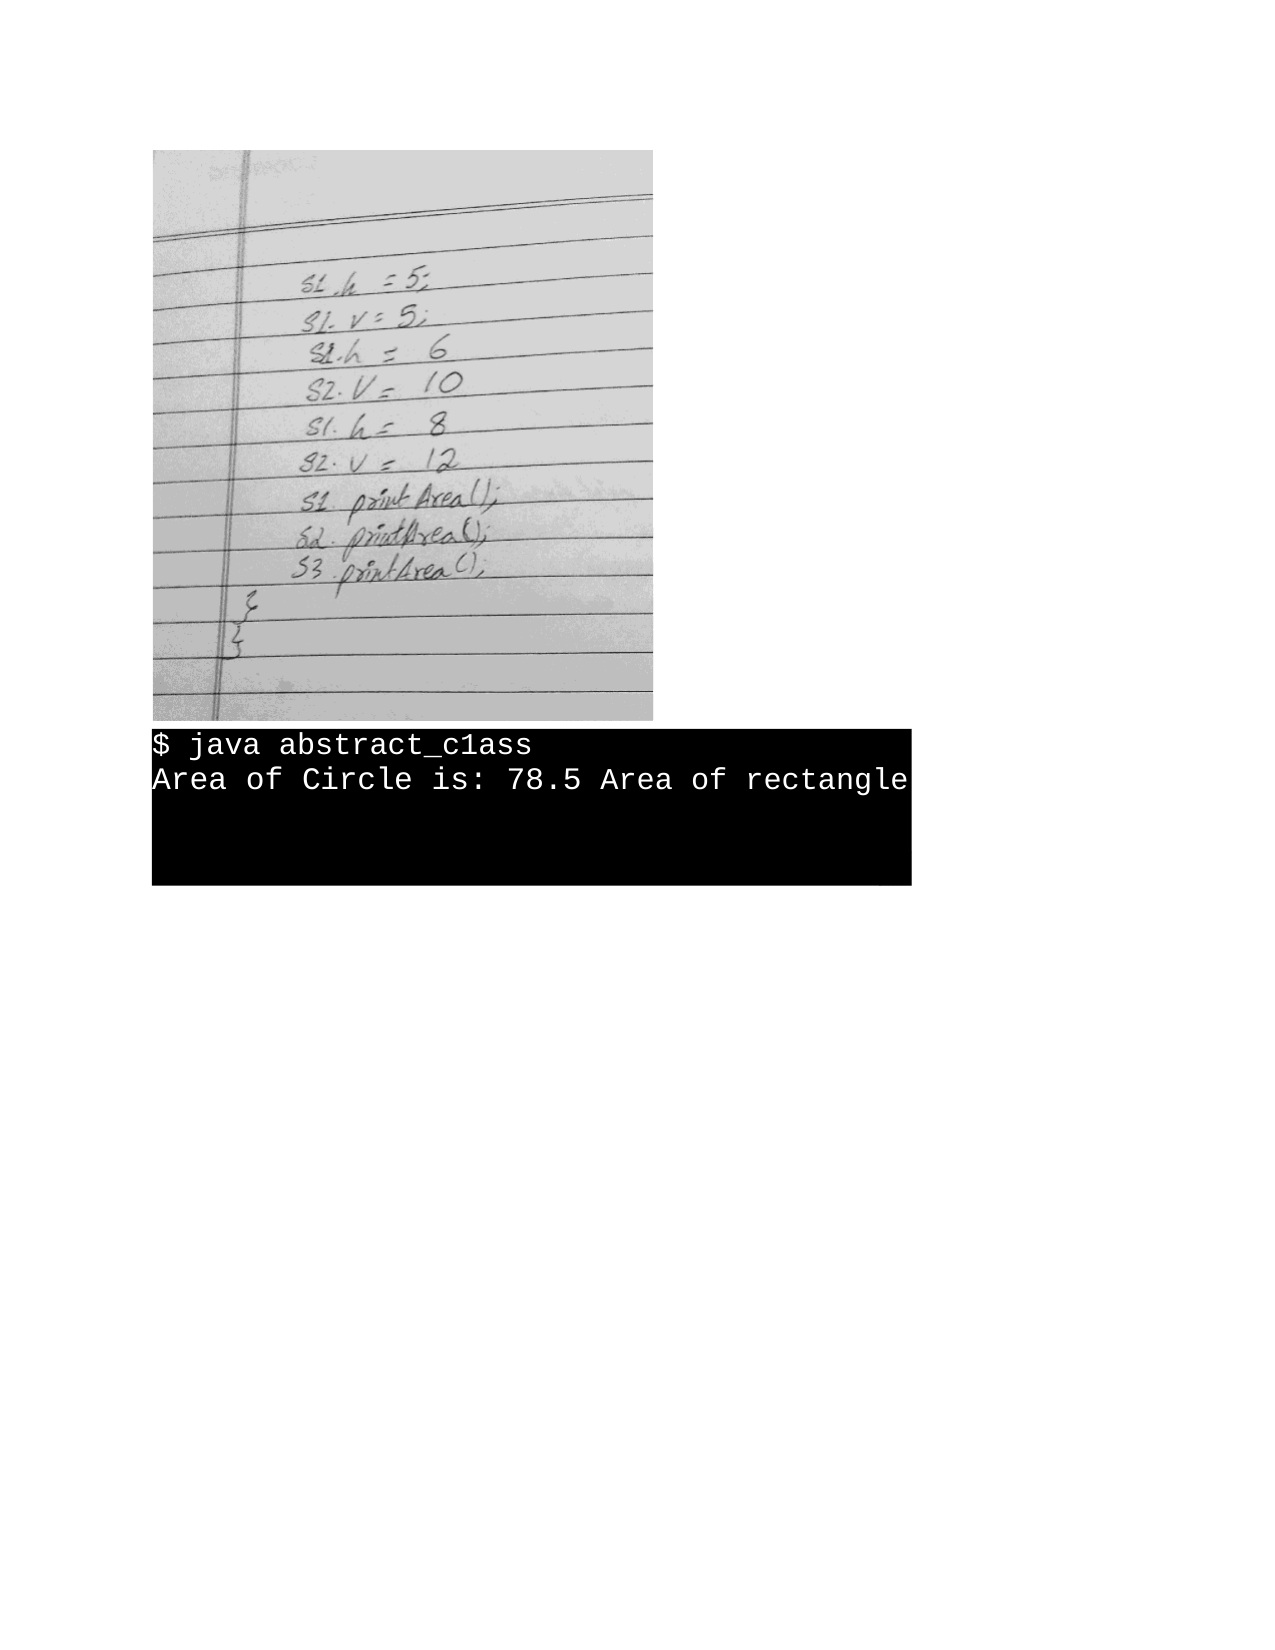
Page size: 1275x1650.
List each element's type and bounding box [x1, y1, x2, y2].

picture [152, 150, 654, 721]
